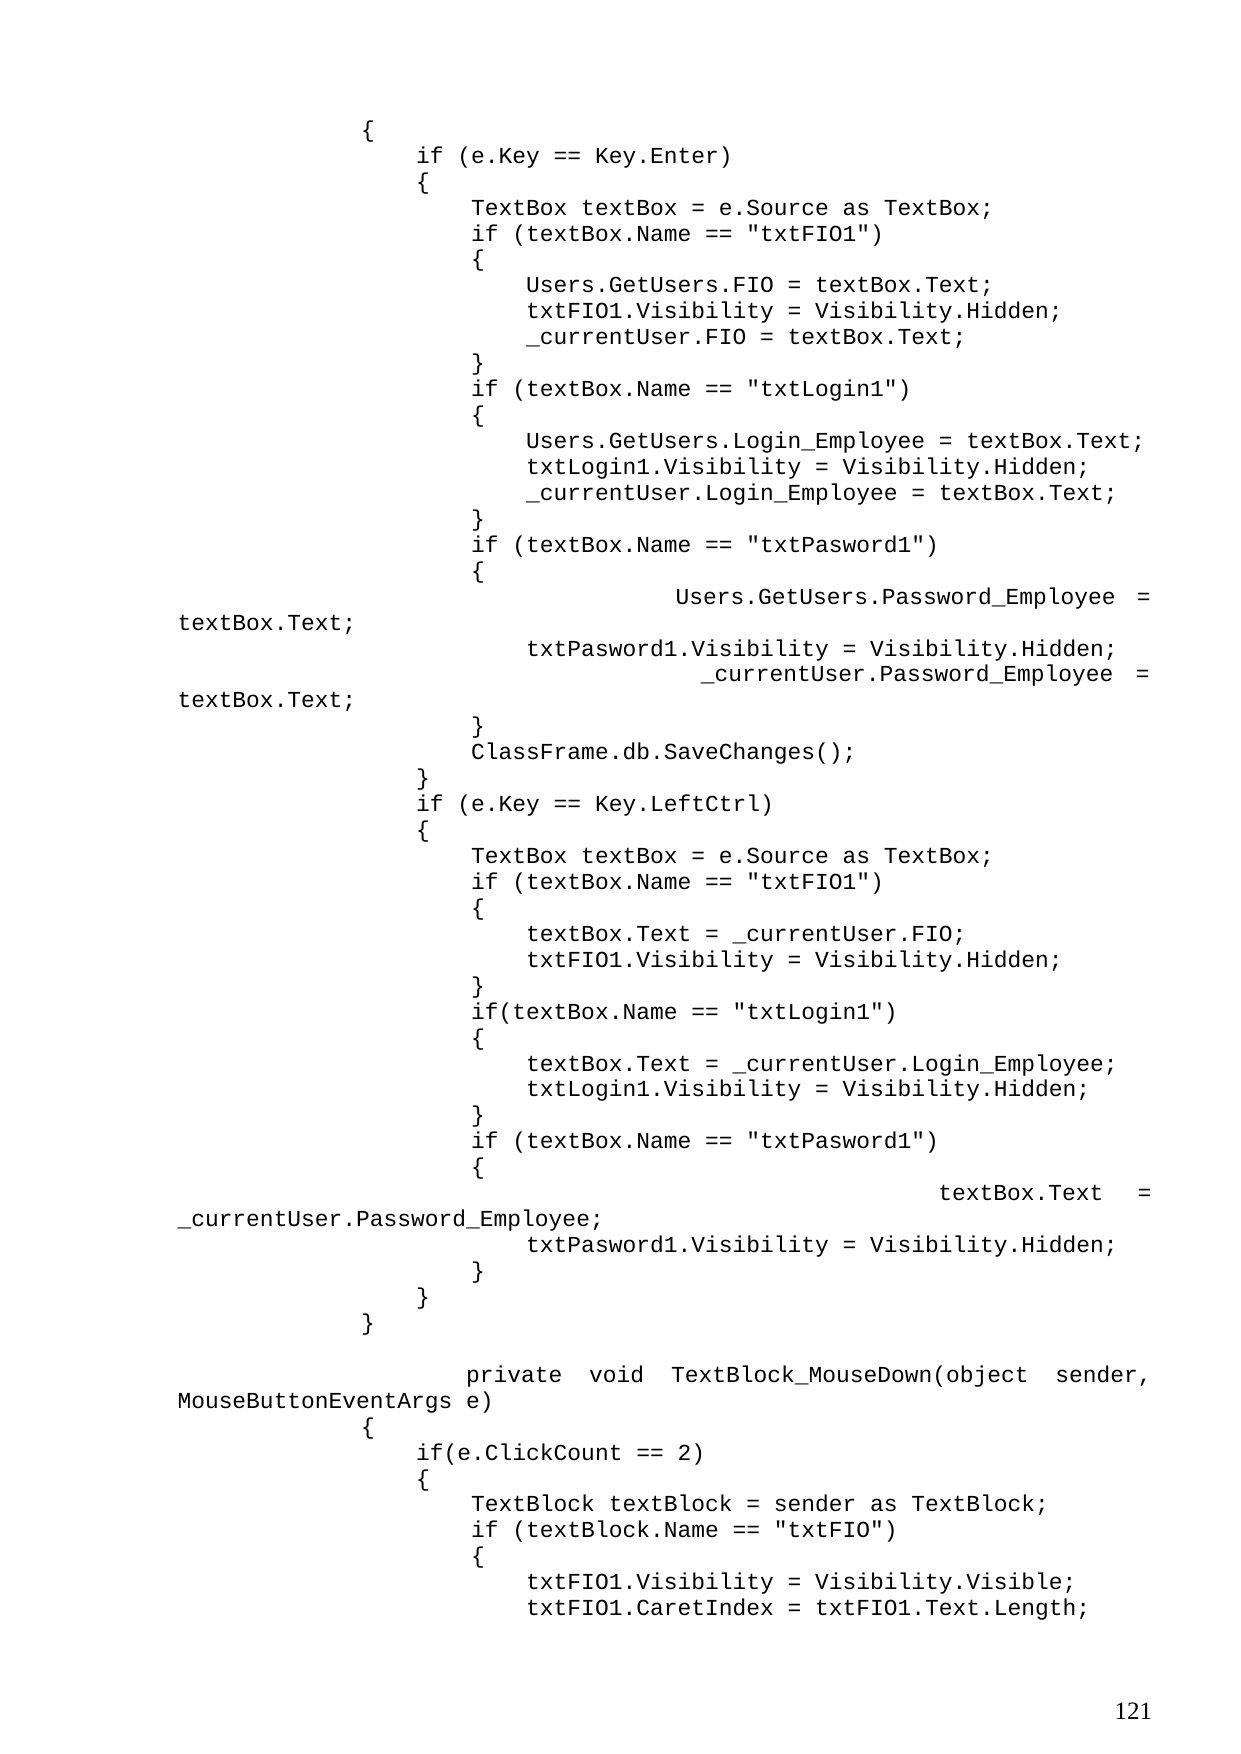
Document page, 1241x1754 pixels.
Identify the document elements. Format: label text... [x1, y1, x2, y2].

text { [177, 248, 1152, 274]
text } [177, 715, 1152, 741]
text txtLogin1.Visibility = Visibility.Hidden; [177, 455, 1152, 481]
text if (e.Key == Key.Enter) [177, 144, 1152, 170]
text txtLogin1.Visibility = Visibility.Hidden; [177, 1078, 1152, 1104]
text TextBox textBox = e.Source as TextBox; [177, 196, 1152, 222]
text { [177, 403, 1152, 429]
text { [177, 818, 1152, 844]
text Users.GetUsers.Login_Employee = textBox.Text; [177, 429, 1152, 455]
text { [177, 1467, 1152, 1493]
text } [177, 767, 1152, 792]
text } [177, 1311, 1152, 1337]
text if (textBox.Name == "txtFIO1") [177, 870, 1152, 896]
text textBox.Text = _currentUser.Login_Employee; [177, 1052, 1152, 1078]
text { [177, 559, 1152, 585]
text txtFIO1.Visibility = Visibility.Hidden; [177, 948, 1152, 974]
text if (textBox.Name == "txtPasword1") [177, 533, 1152, 559]
text if (textBlock.Name == "txtFIO") [177, 1519, 1152, 1545]
text } [177, 1104, 1152, 1130]
text } [177, 1259, 1152, 1285]
text { [177, 170, 1152, 196]
text { [177, 1415, 1152, 1441]
text _currentUser.Password_Employee = textBox.Text; [177, 663, 1152, 715]
text _currentUser.Login_Employee = textBox.Text; [177, 481, 1152, 507]
text txtFIO1.Visibility = Visibility.Hidden; [177, 300, 1152, 326]
text txtPasword1.Visibility = Visibility.Hidden; [177, 1233, 1152, 1259]
text textBox.Text = _currentUser.Password_Employee; [177, 1182, 1152, 1233]
text ClassFrame.db.SaveChanges(); [177, 741, 1152, 767]
text if(textBox.Name == "txtLogin1") [177, 1000, 1152, 1026]
text textBox.Text = _currentUser.FIO; [177, 922, 1152, 948]
text TextBlock textBlock = sender as TextBlock; [177, 1493, 1152, 1519]
text private void TextBlock_MouseDown(object sender, MouseButtonEventArgs e) [177, 1363, 1152, 1415]
text if (textBox.Name == "txtFIO1") [177, 222, 1152, 248]
text if (textBox.Name == "txtPasword1") [177, 1130, 1152, 1156]
text if (textBox.Name == "txtLogin1") [177, 377, 1152, 403]
text { [177, 896, 1152, 922]
text { [177, 118, 1152, 144]
text } [177, 974, 1152, 1000]
text if (e.Key == Key.LeftCtrl) [177, 792, 1152, 818]
text } [177, 1285, 1152, 1311]
text } [177, 352, 1152, 377]
text { [177, 1026, 1152, 1052]
text TextBox textBox = e.Source as TextBox; [177, 844, 1152, 870]
text Users.GetUsers.FIO = textBox.Text; [177, 274, 1152, 300]
text { [177, 1156, 1152, 1182]
text if(e.ClickCount == 2) [177, 1441, 1152, 1467]
text } [177, 507, 1152, 533]
text txtPasword1.Visibility = Visibility.Hidden; [177, 637, 1152, 663]
text { [177, 1545, 1152, 1571]
text txtFIO1.Visibility = Visibility.Visible; [177, 1571, 1152, 1597]
text Users.GetUsers.Password_Employee = textBox.Text; [177, 585, 1152, 637]
text txtFIO1.CaretIndex = txtFIO1.Text.Length; [177, 1597, 1152, 1622]
text _currentUser.FIO = textBox.Text; [177, 326, 1152, 352]
